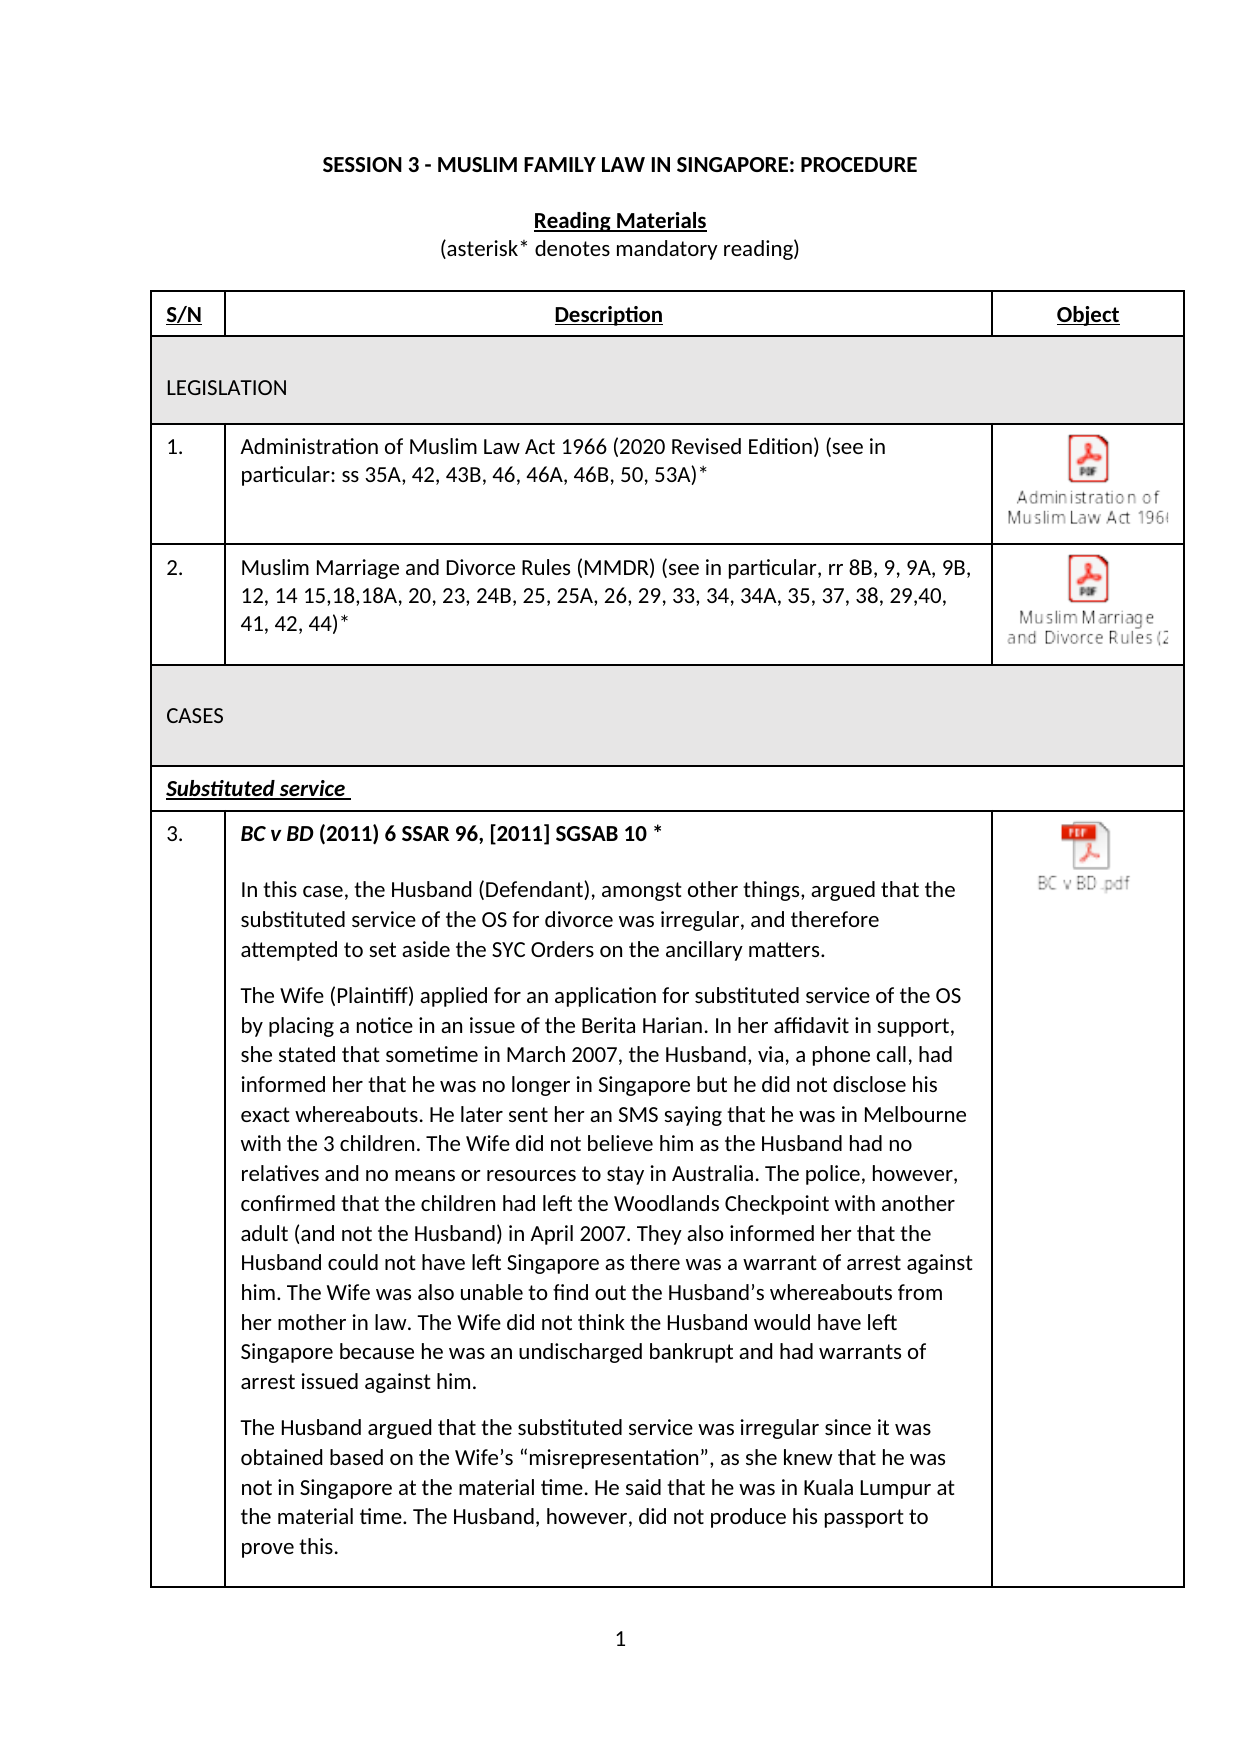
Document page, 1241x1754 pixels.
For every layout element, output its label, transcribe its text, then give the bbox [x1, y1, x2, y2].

table_header Object [993, 292, 1183, 335]
table_cell 2. [152, 545, 224, 663]
table_header S/N [152, 292, 224, 335]
text (asterisk* denotes mandatory reading) [150, 234, 1090, 262]
text Reading Materials [150, 206, 1090, 234]
table_cell Muslim Marriage and Divorce Rules (MMDR) (see in particular, rr 8B, 9, 9A, 9B, 12, 14 15,18,18A, 20, 23, 24B, 25, 25A, 26, 29, 33, 34, 34A, 35, 37, 38, 29,40, 41, 42, 44)* [226, 545, 991, 663]
text SESSION 3 - MUSLIM FAMILY LAW IN SINGAPORE: PROCEDURE [150, 150, 1090, 178]
table_cell Administration of Muslim Law Act 1966 (2020 Revised Edition) (see in particular: ss 35A, 42, 43B, 46, 46A, 46B, 50, 53A)* [226, 425, 991, 543]
table_cell 3. [152, 812, 224, 1586]
table_cell [993, 812, 1183, 1586]
table_cell [993, 425, 1183, 543]
table_cell CASES [152, 666, 1183, 765]
table_cell 1. [152, 425, 224, 543]
table_cell [993, 545, 1183, 663]
table_cell LEGISLATION [152, 337, 1183, 423]
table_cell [226, 812, 991, 1586]
table_header Description [226, 292, 991, 335]
table_cell Substituted service [152, 767, 1183, 810]
